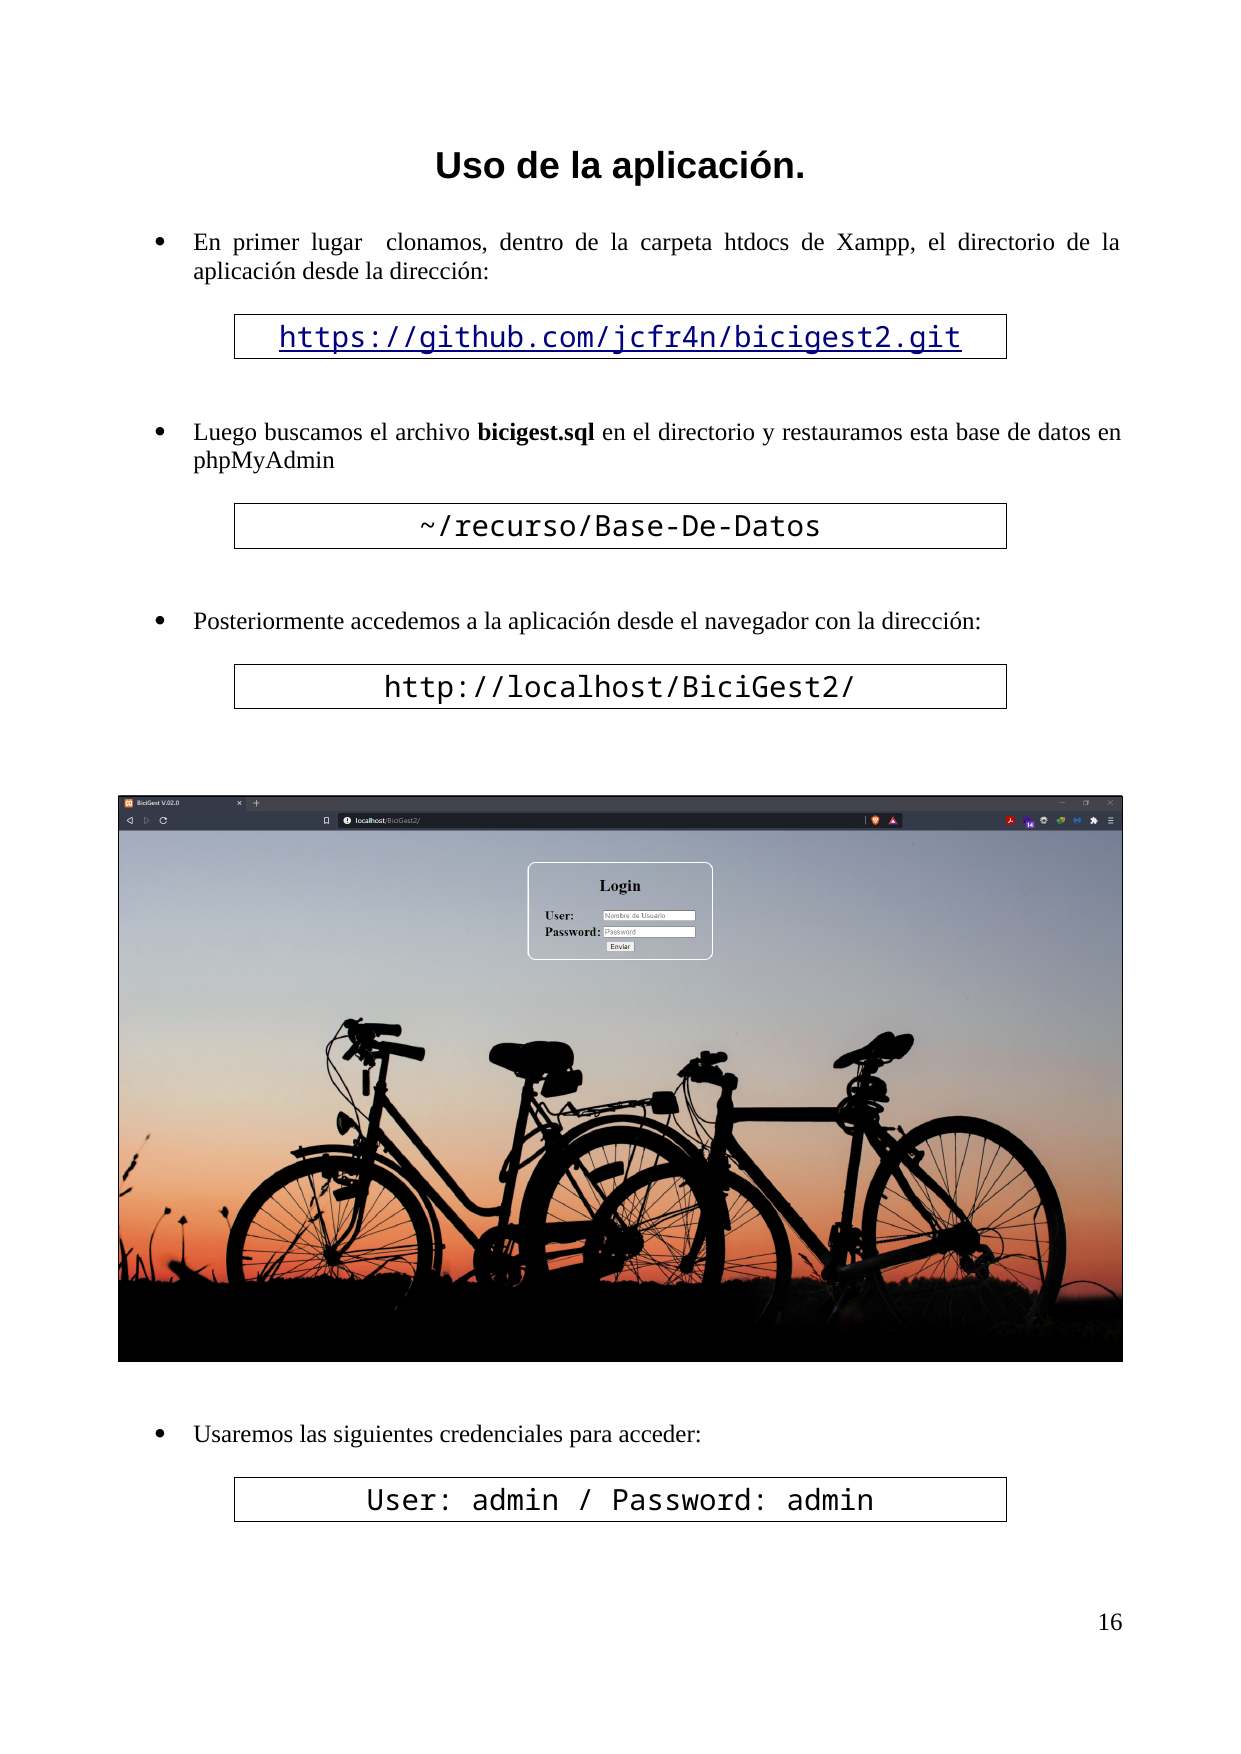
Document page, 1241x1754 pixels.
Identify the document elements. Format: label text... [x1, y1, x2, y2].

subtitle Uso de la aplicación. [118, 143, 1122, 186]
text User: admin / Password: admin [235, 1478, 1006, 1521]
list Luego buscamos el archivo bicigest.sql en el directorio y restauramos esta base de datos en phpMyAdmin [156, 417, 1122, 474]
text http://localhost/BiciGest2/ [235, 665, 1006, 708]
picture [119, 797, 1122, 1361]
list Posteriormente accedemos a la aplicación desde el navegador con la dirección: [156, 606, 1122, 635]
list En primer lugar clonamos, dentro de la carpeta htdocs de Xampp, el directorio de la aplicación desde la dirección: [156, 227, 1122, 285]
text ~/recurso/Base-De-Datos [235, 504, 1006, 548]
text https://github.com/jcfr4n/bicigest2.git [235, 315, 1006, 358]
list Usaremos las siguientes credenciales para acceder: [156, 1419, 1122, 1448]
